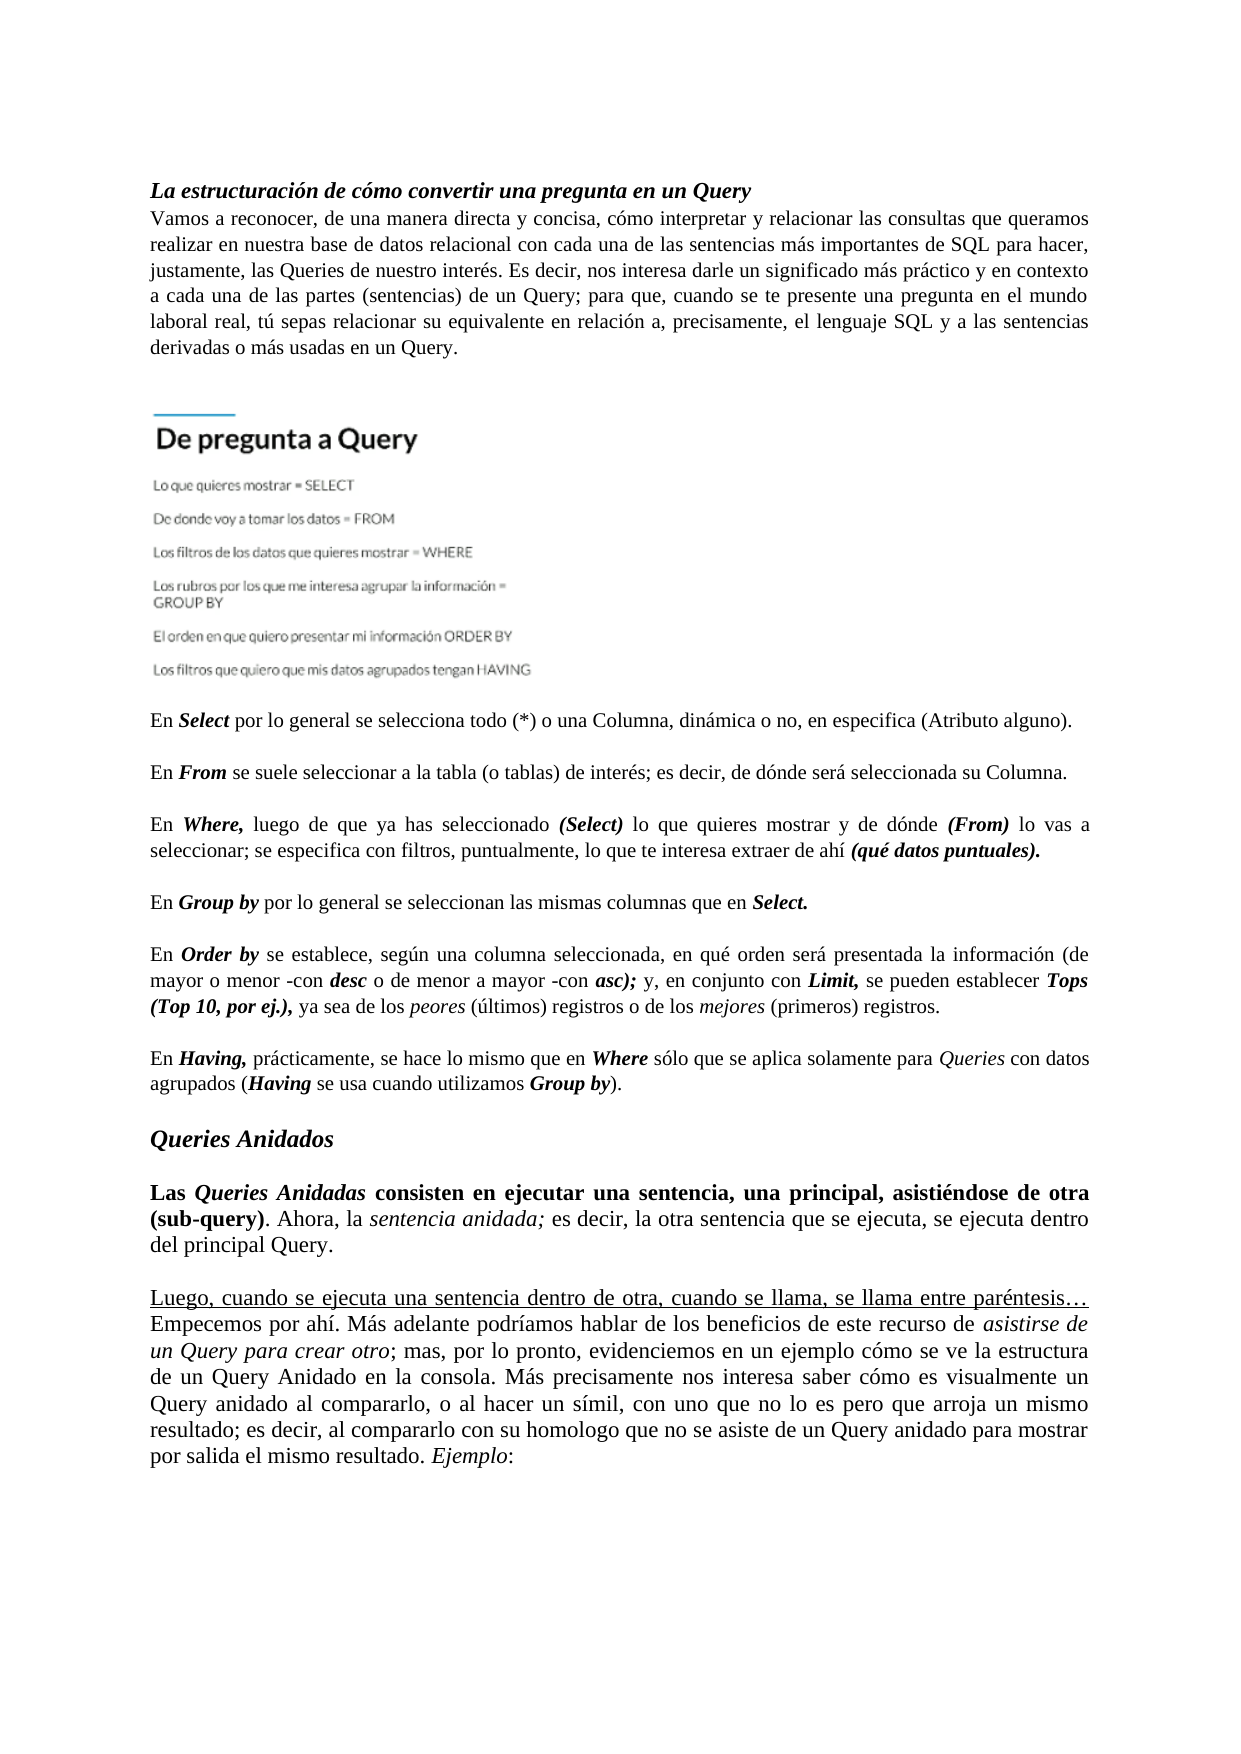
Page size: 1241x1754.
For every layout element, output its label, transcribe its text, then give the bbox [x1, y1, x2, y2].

text En Order by se establece, según una columna seleccionada, en qué orden será presentada la información (de mayor o menor -con desc o de menor a mayor -con asc); y, en conjunto con Limit, se pueden establecer Tops (Top 10, por ej.), ya sea de los peores (últimos) registros o de los mejores (primeros) registros. [150, 942, 1090, 1018]
text Queries Anidados [150, 1124, 1090, 1152]
text En Having, prácticamente, se hace lo mismo que en Where sólo que se aplica solamente para Queries con datos agrupados (Having se usa cuando utilizamos Group by). [150, 1045, 1090, 1095]
text Las Queries Anidadas consisten en ejecutar una sentencia, una principal, asistiéndose de otra (sub-query). Ahora, la sentencia anidada; es decir, la otra sentencia que se ejecuta, se ejecuta dentro del principal Query. [150, 1179, 1090, 1258]
text En Select por lo general se selecciona todo (*) o una Columna, dinámica o no, en especifica (Atributo alguno). [150, 708, 1090, 732]
text Luego, cuando se ejecuta una sentencia dentro de otra, cuando se llama, se llama entre paréntesis… Empecemos por ahí. Más adelante podríamos hablar de los beneficios de este recurso de asistirse de un Query para crear otro; mas, por lo pronto, evidenciemos en un ejemplo cómo se ve la estructura de un Query Anidado en la consola. Más precisamente nos interesa saber cómo es visualmente un Query anidado al compararlo, o al hacer un símil, con uno que no lo es pero que arroja un mismo resultado; es decir, al compararlo con su homologo que no se asiste de un Query anidado para mostrar por salida el mismo resultado. Ejemplo: [150, 1284, 1090, 1469]
picture [150, 413, 534, 681]
text En Group by por lo general se seleccionan las mismas columnas que en Select. [150, 890, 1090, 914]
text En From se suele seleccionar a la tabla (o tablas) de interés; es decir, de dónde será seleccionada su Columna. [150, 760, 1090, 784]
text En Where, luego de que ya has seleccionado (Select) lo que quieres mostrar y de dónde (From) lo vas a seleccionar; se especifica con filtros, puntualmente, lo que te interesa extraer de ahí (qué datos puntuales). [150, 812, 1090, 862]
text La estructuración de cómo convertir una pregunta en un Query [150, 177, 1090, 203]
text Vamos a reconocer, de una manera directa y concisa, cómo interpretar y relacionar las consultas que queramos realizar en nuestra base de datos relacional con cada una de las sentencias más importantes de SQL para hacer, justamente, las Queries de nuestro interés. Es decir, nos interesa darle un significado más práctico y en contexto a cada una de las partes (sentencias) de un Query; para que, cuando se te presente una pregunta en el mundo laboral real, tú sepas relacionar su equivalente en relación a, precisamente, el lenguaje SQL y a las sentencias derivadas o más usadas en un Query. [150, 206, 1090, 359]
